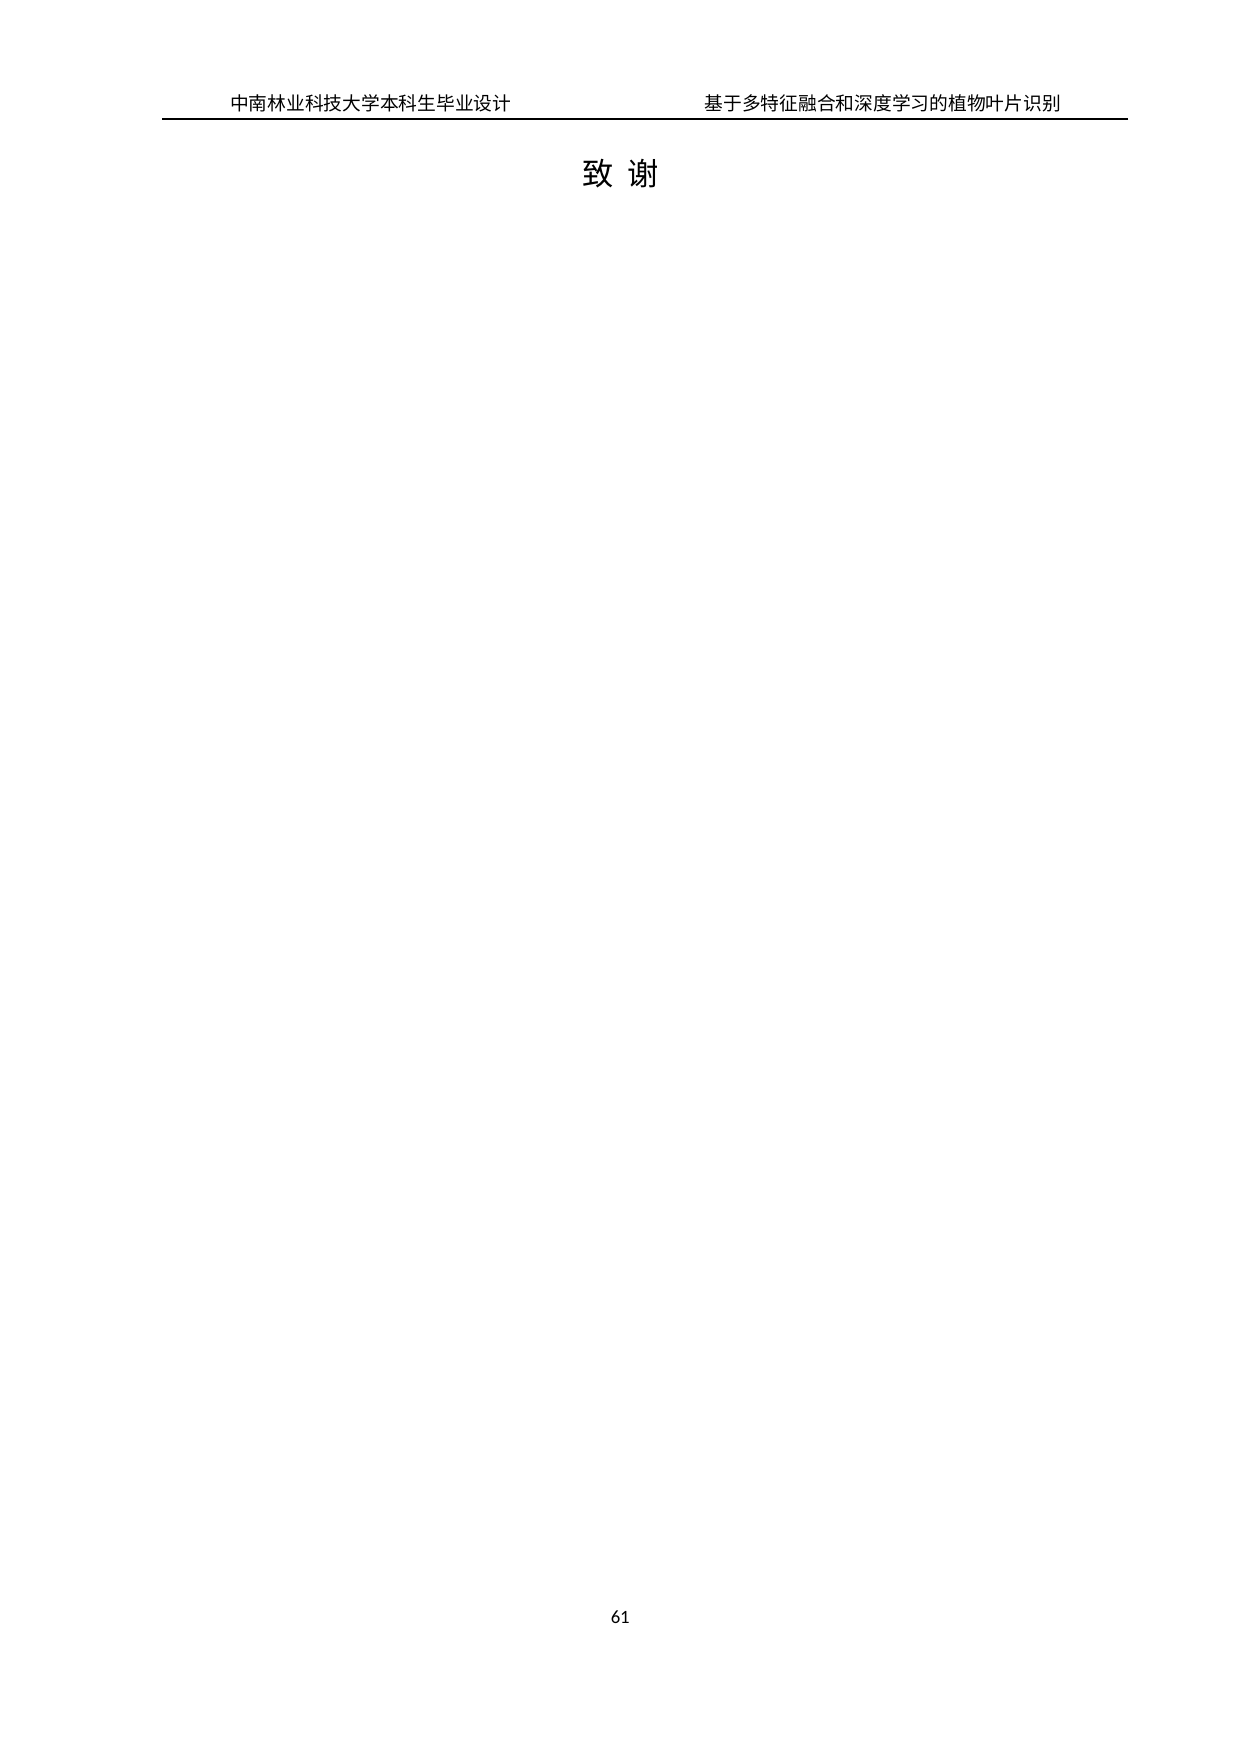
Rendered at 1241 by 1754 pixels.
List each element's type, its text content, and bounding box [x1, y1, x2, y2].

text 致 谢 [112, 139, 1128, 204]
